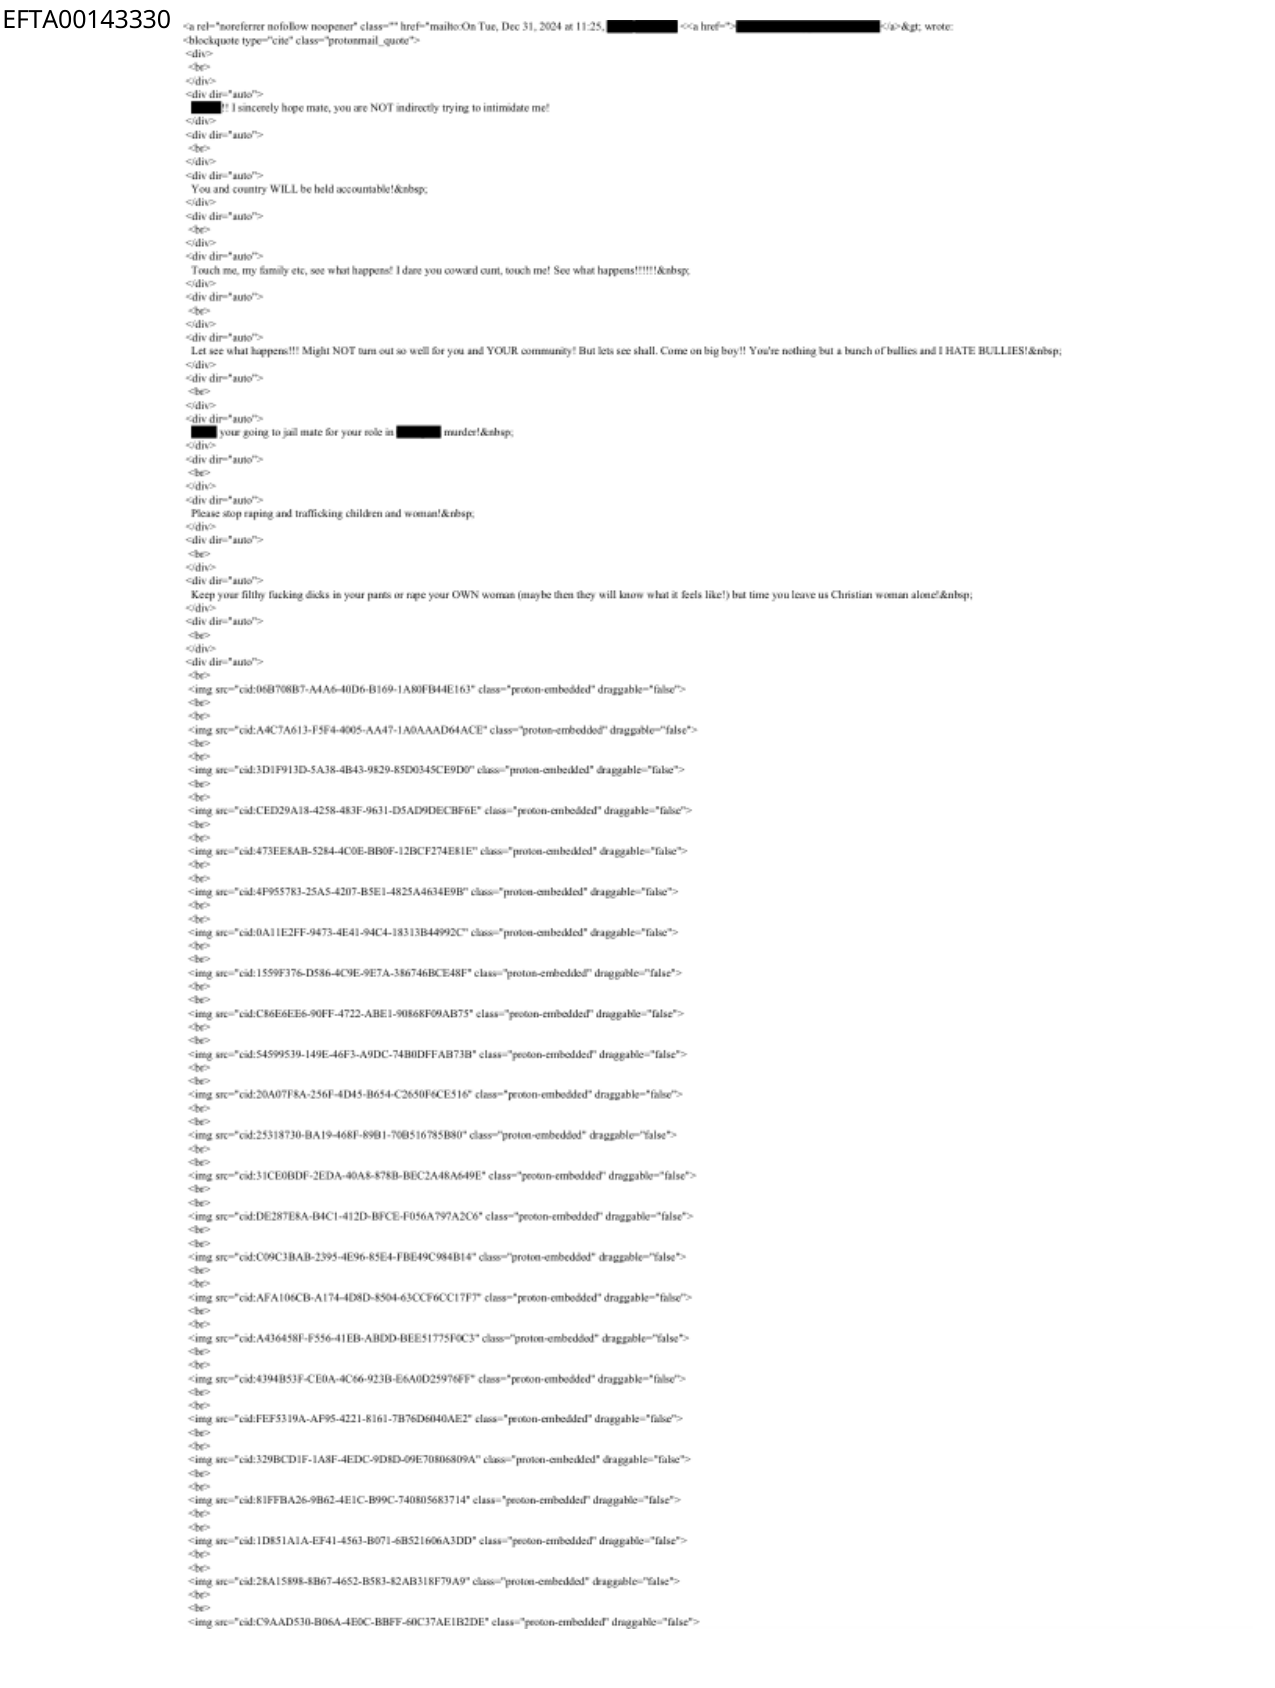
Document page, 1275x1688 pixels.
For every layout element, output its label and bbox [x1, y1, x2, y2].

picture [182, 20, 1254, 1629]
